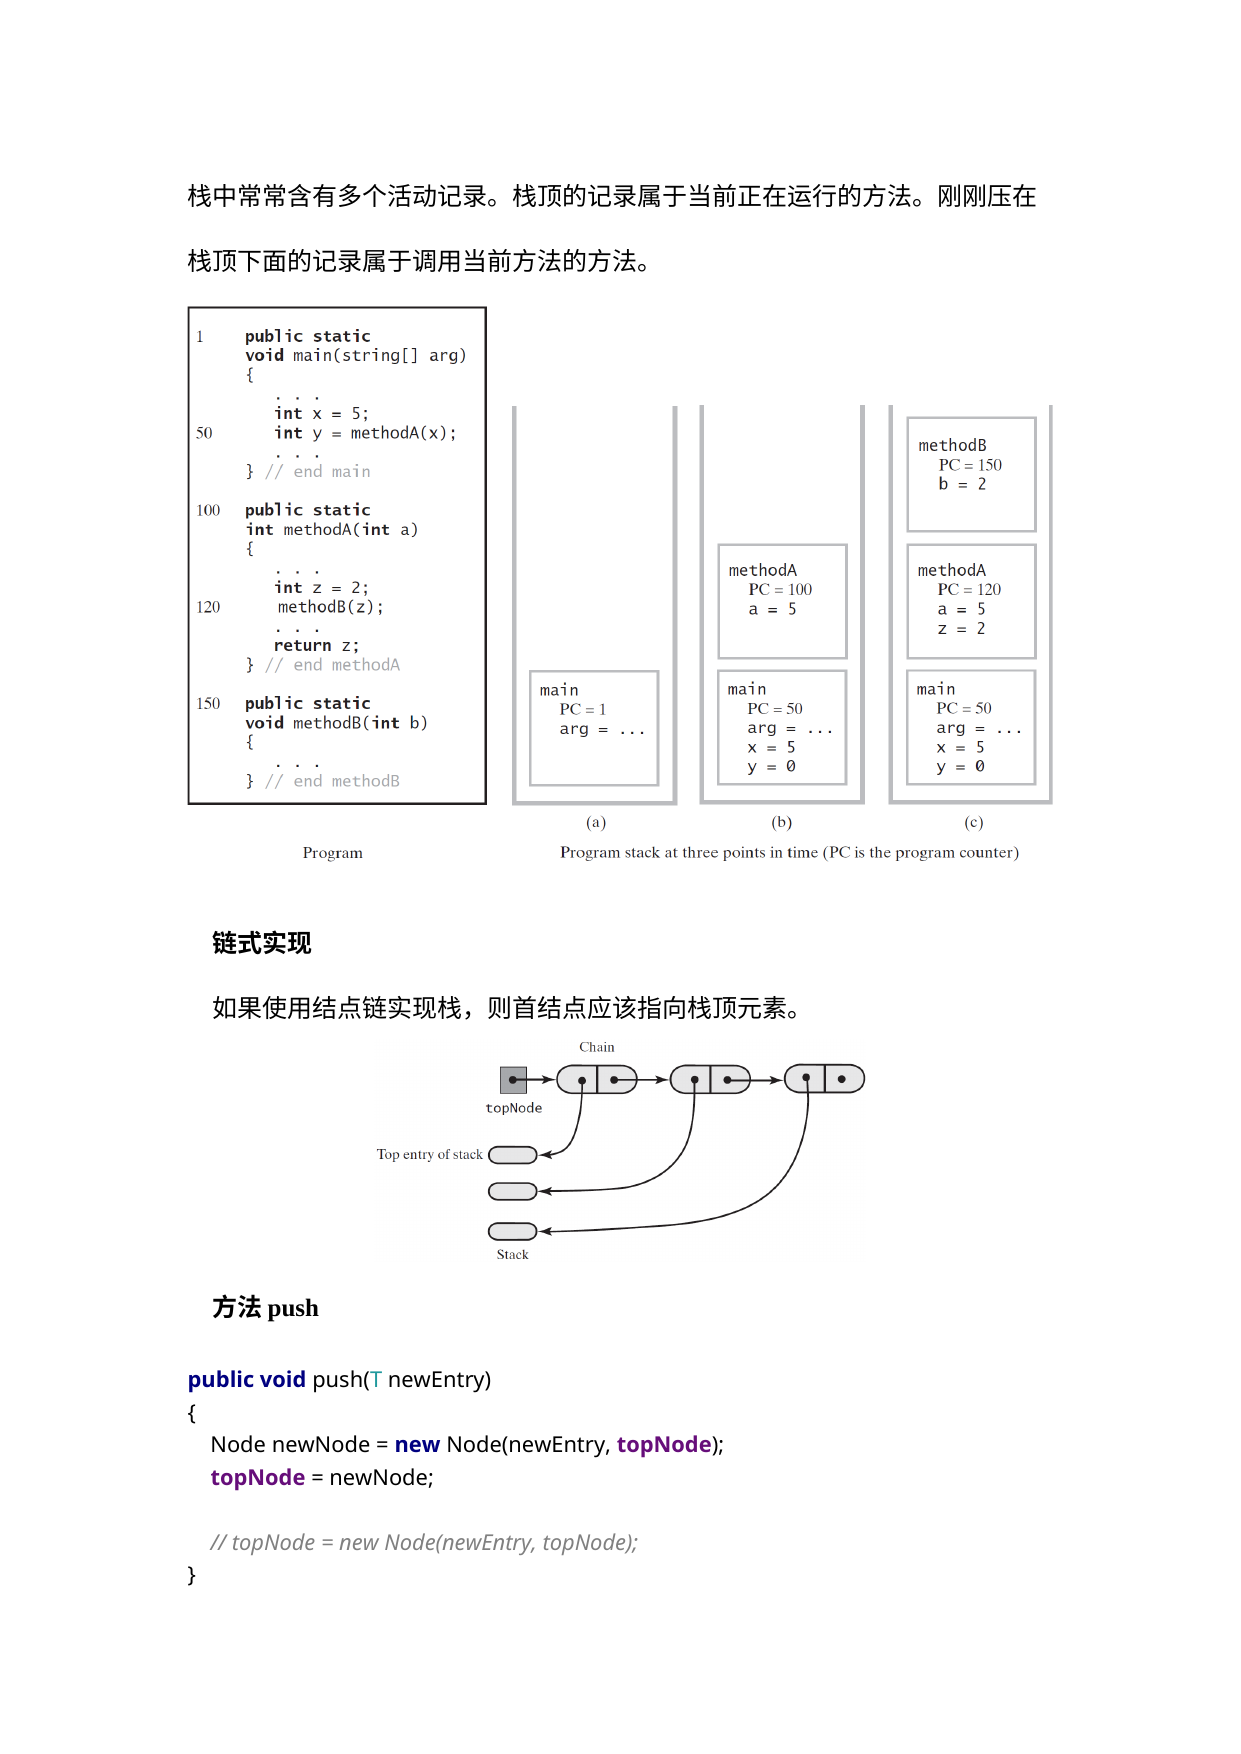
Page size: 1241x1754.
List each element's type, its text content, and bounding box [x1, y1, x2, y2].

subtitle 链式实现 [187, 909, 1053, 974]
text public void push(T newEntry) { Node newNode = new Node(newEntry, topNode); topNode = newNode; // topNode = new Node(newEntry, topNode); } [187, 1363, 1053, 1590]
picture [187, 306, 1053, 863]
text 如果使用结点链实现栈，则首结点应该指向栈顶元素。 [187, 974, 1053, 1039]
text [187, 162, 1053, 292]
subtitle 方法push [187, 1273, 1053, 1338]
picture [373, 1039, 867, 1262]
